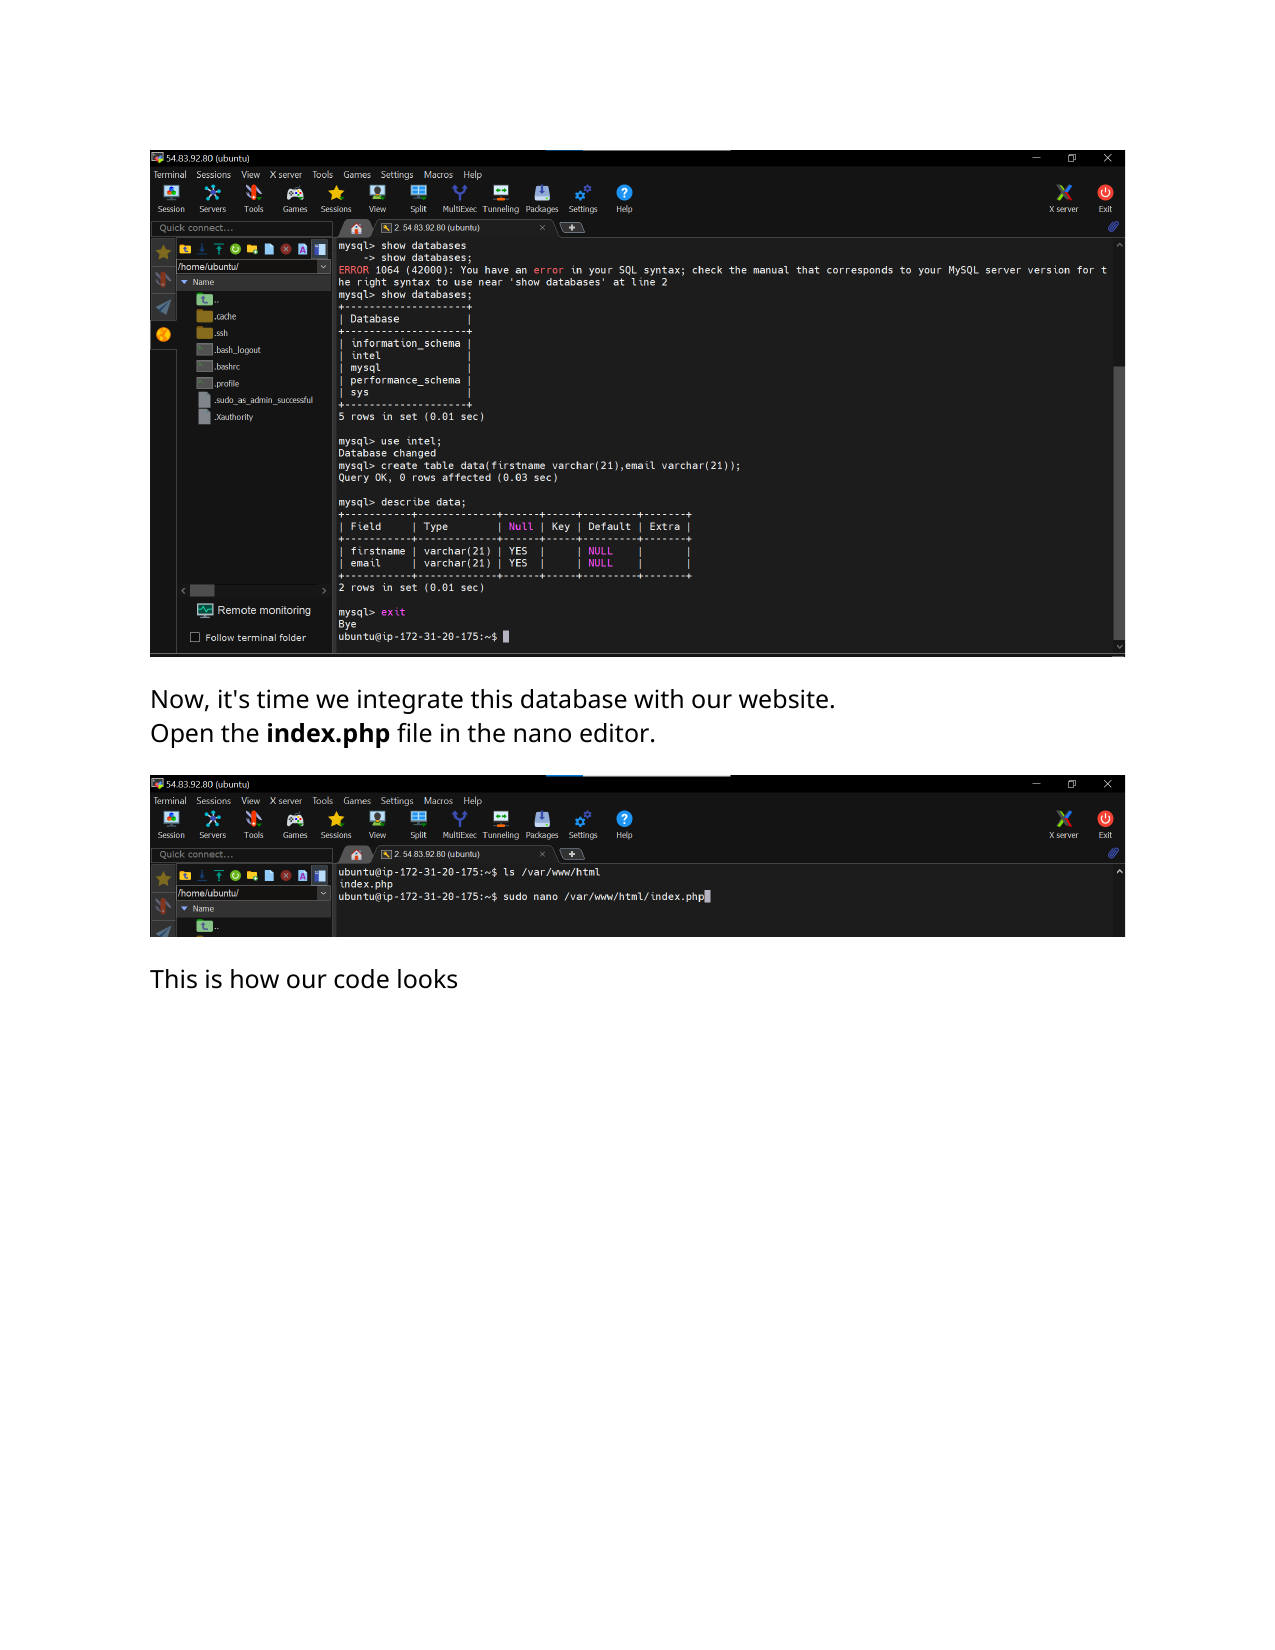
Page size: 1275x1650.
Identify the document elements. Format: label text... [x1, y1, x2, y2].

text Open the index.php file in the nano editor. [150, 716, 1125, 750]
picture [150, 150, 1125, 657]
text This is how our code looks [150, 962, 1125, 996]
text Now, it's time we integrate this database with our website. [150, 682, 1125, 716]
picture [150, 775, 1125, 937]
